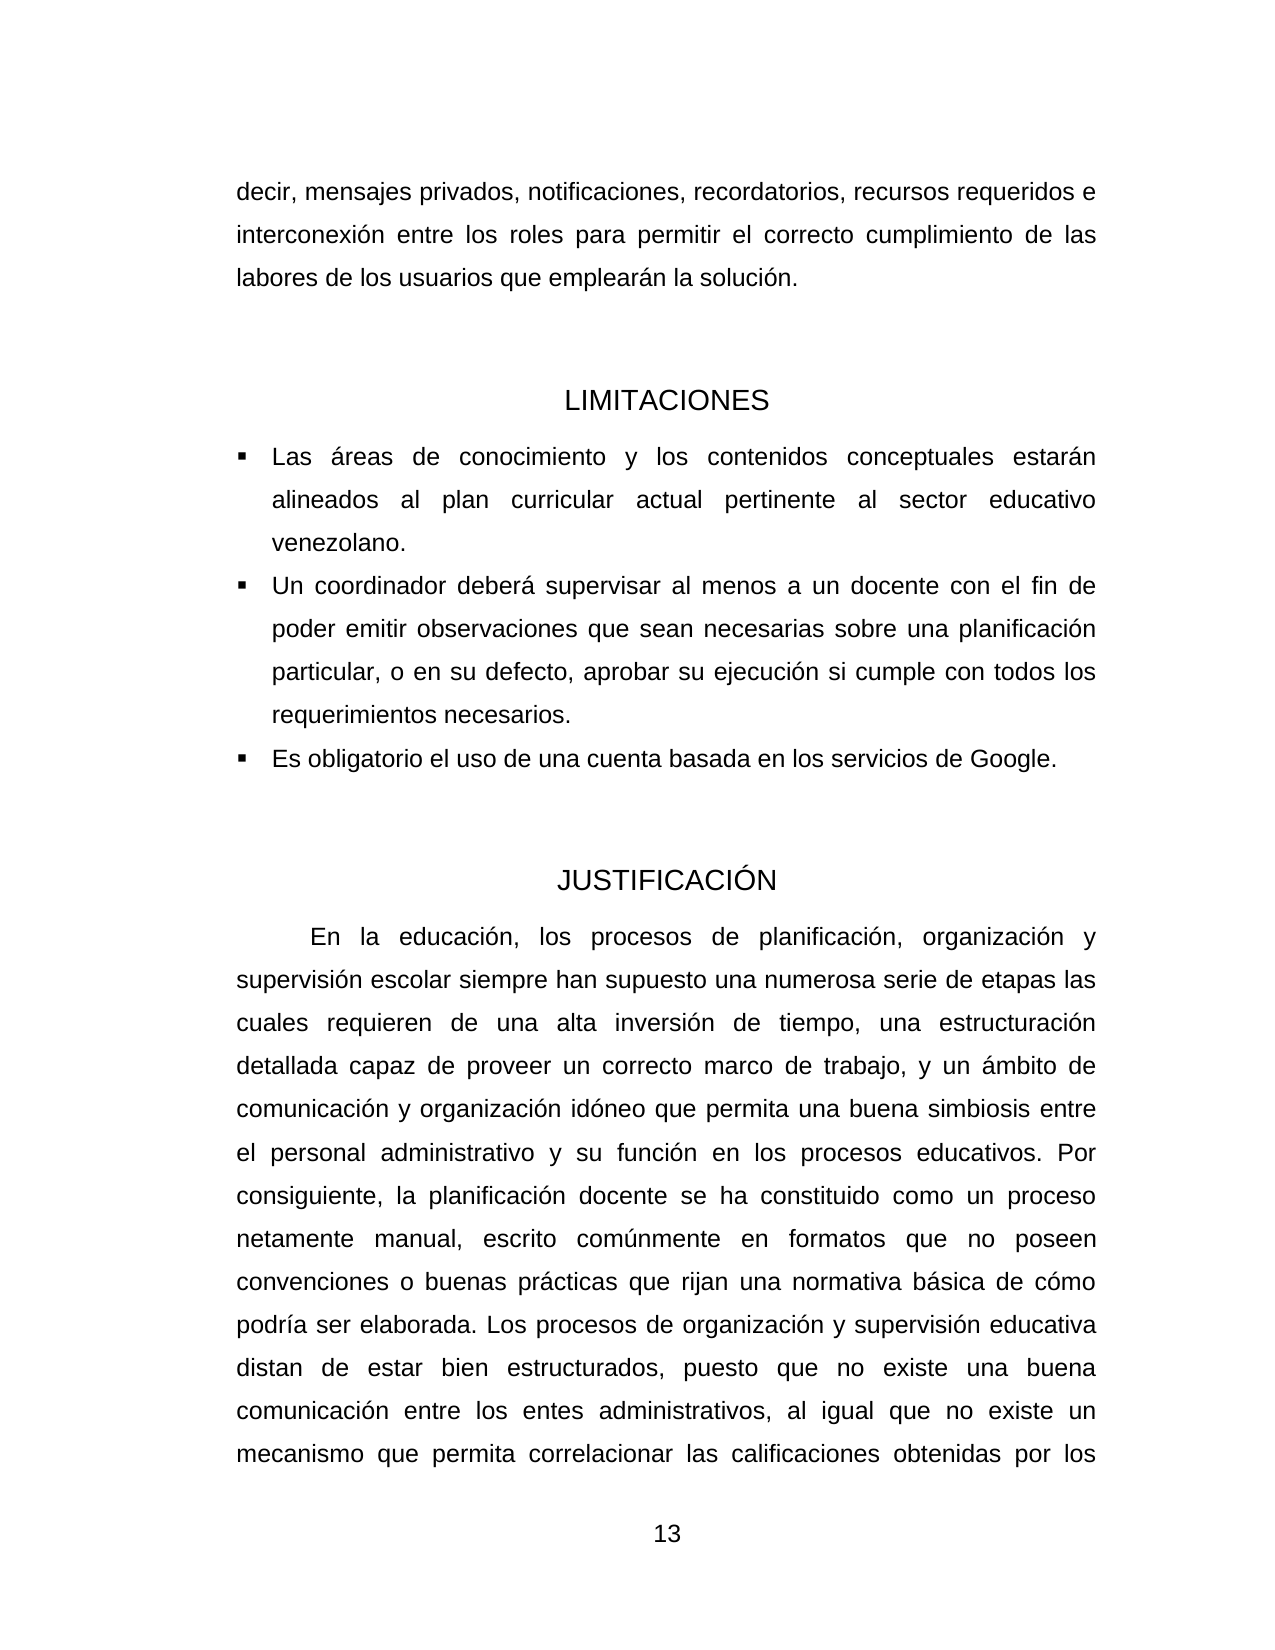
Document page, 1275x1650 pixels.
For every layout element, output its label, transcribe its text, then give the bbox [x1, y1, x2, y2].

list Es obligatorio el uso de una cuenta basada en los servicios de Google. [236, 744, 1098, 772]
list Las áreas de conocimiento y los contenidos conceptuales estarán alineados al plan curricular actual pertinente al sector educativo venezolano. [236, 442, 1098, 557]
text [236, 177, 1098, 292]
list Un coordinador deberá supervisar al menos a un docente con el fin de poder emitir observaciones que sean necesarias sobre una planificación particular, o en su defecto, aprobar su ejecución si cumple con todos los requerimientos necesarios. [236, 571, 1098, 729]
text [236, 922, 1098, 1468]
subtitle Limitaciones [236, 383, 1098, 417]
subtitle Justificación [236, 863, 1098, 897]
